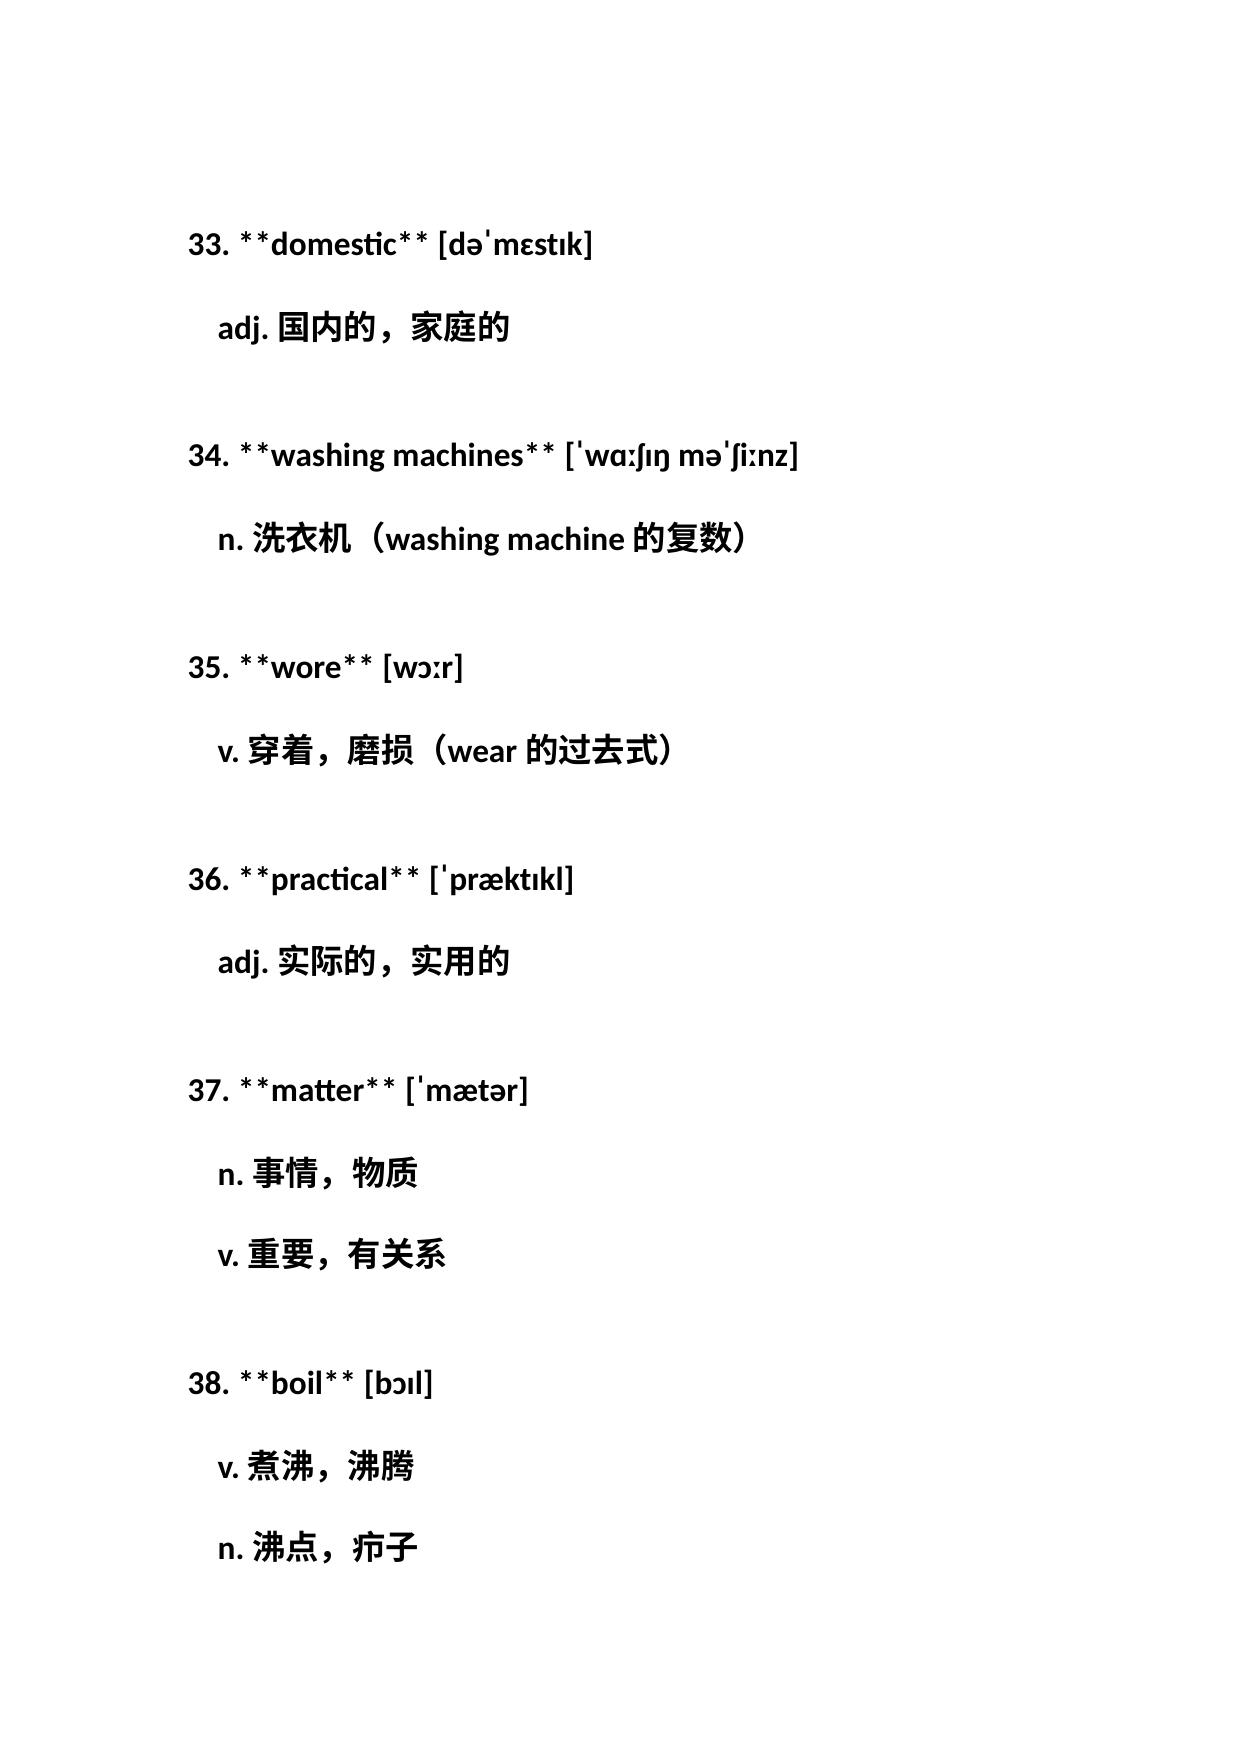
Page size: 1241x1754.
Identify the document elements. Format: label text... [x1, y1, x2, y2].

list v. 煮沸，沸腾 [187, 1431, 1053, 1496]
list 38. **boil** [bɔɪl] [187, 1350, 1053, 1415]
list 35. **wore** [wɔːr] [187, 634, 1053, 699]
list 33. **domestic** [dəˈmɛstɪk] [187, 211, 1053, 276]
list v. 穿着，磨损（wear 的过去式） [187, 715, 1053, 780]
list n. 洗衣机（washing machine 的复数） [187, 504, 1053, 569]
list n. 沸点，疖子 [187, 1513, 1053, 1578]
list adj. 实际的，实用的 [187, 927, 1053, 992]
list adj. 国内的，家庭的 [187, 292, 1053, 357]
list 37. **matter** [ˈmætər] [187, 1057, 1053, 1122]
list 36. **practical** [ˈpræktɪkl] [187, 846, 1053, 911]
list v. 重要，有关系 [187, 1220, 1053, 1285]
list n. 事情，物质 [187, 1138, 1053, 1203]
list 34. **washing machines** [ˈwɑːʃɪŋ məˈʃiːnz] [187, 422, 1053, 487]
